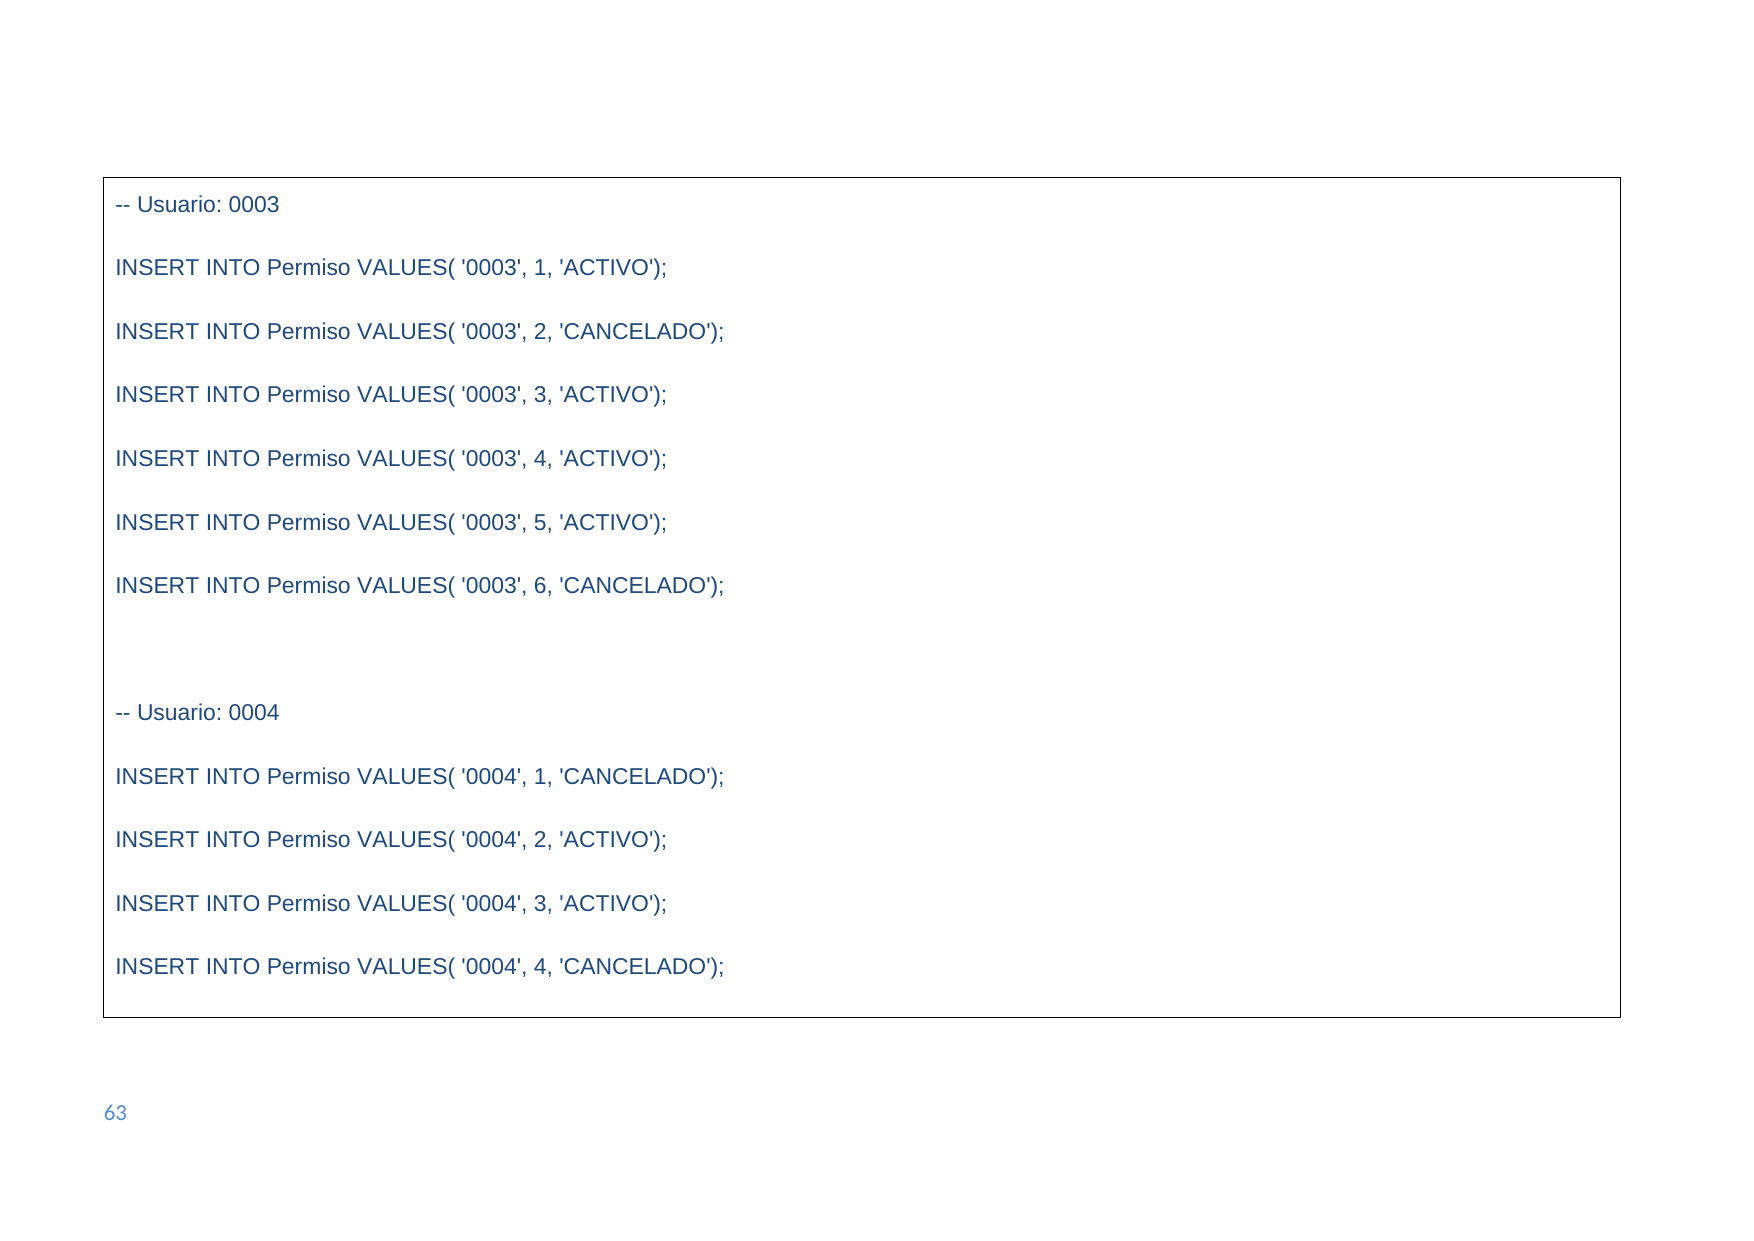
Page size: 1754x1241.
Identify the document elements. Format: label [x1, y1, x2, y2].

table_header [104, 178, 1620, 1017]
